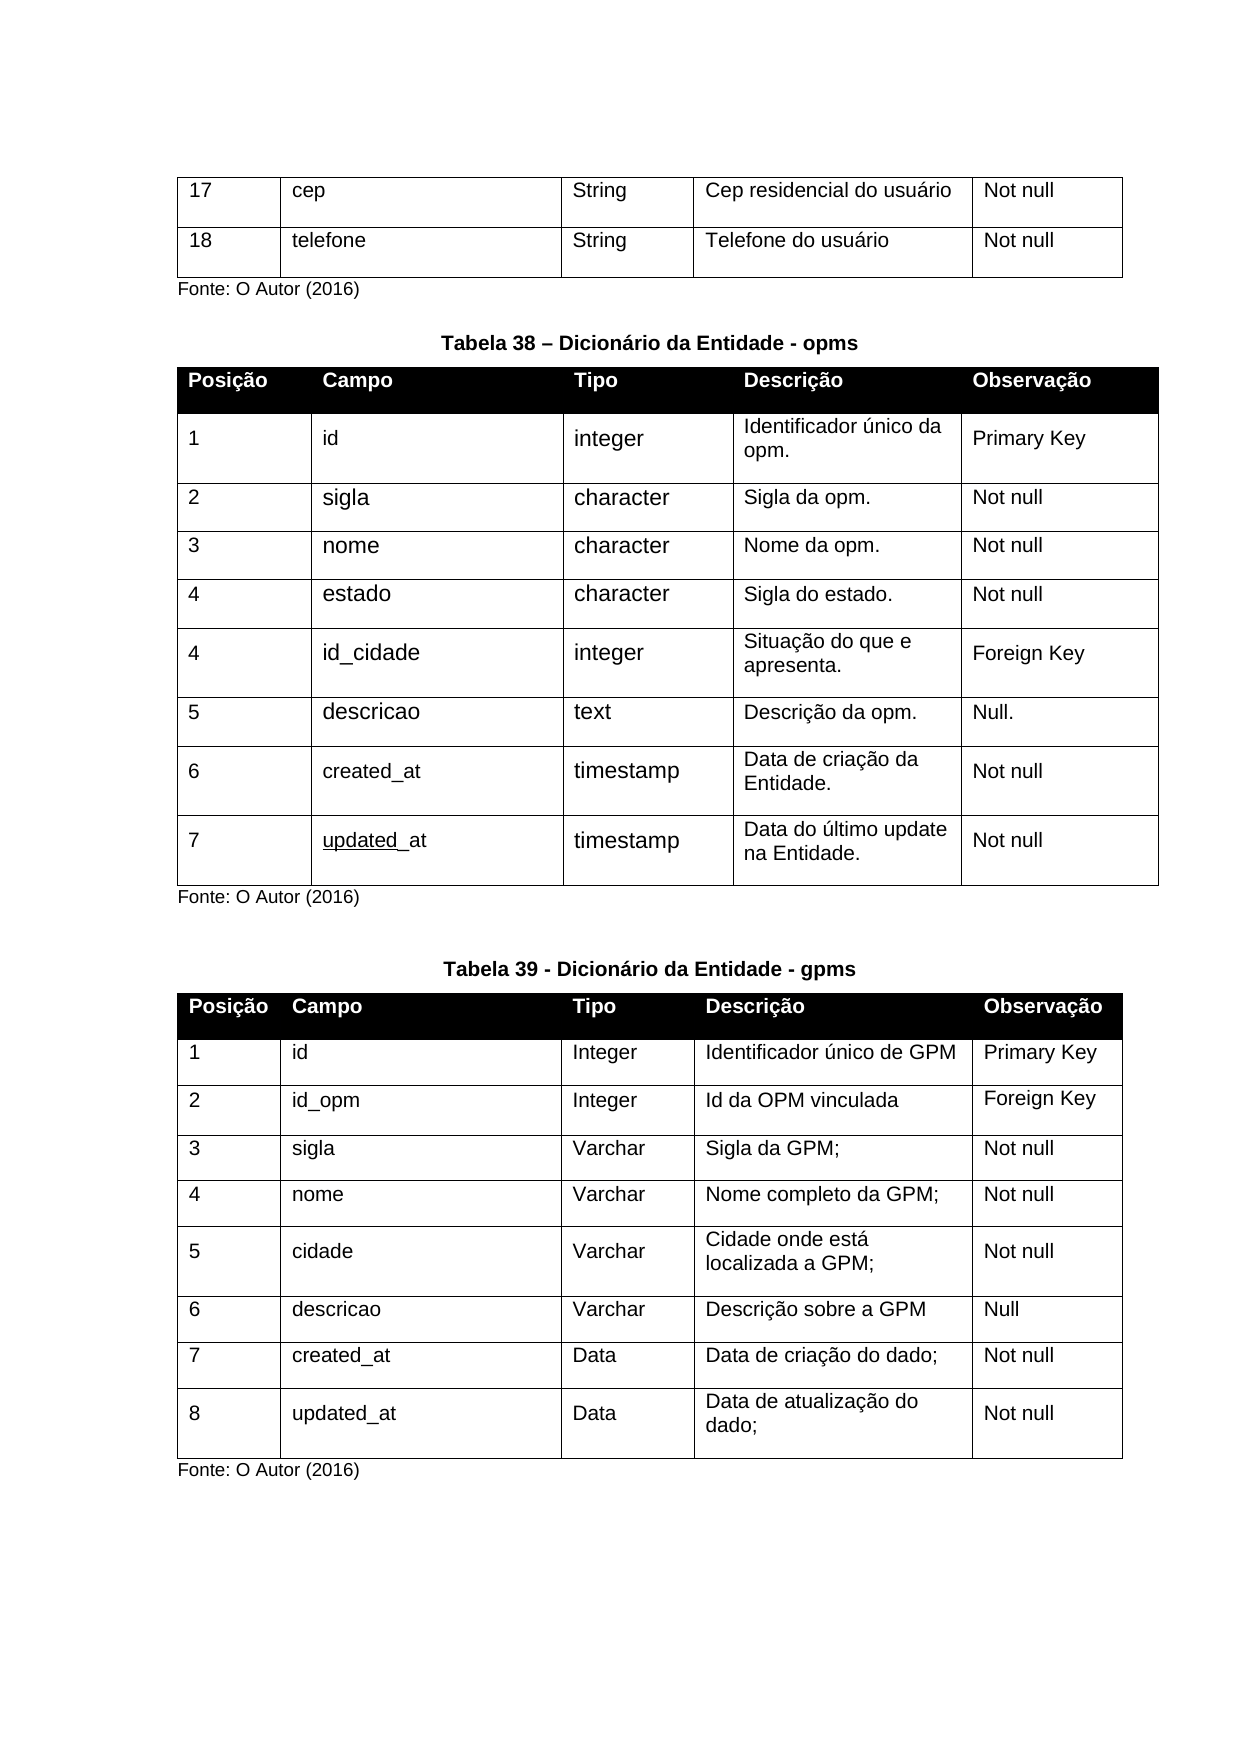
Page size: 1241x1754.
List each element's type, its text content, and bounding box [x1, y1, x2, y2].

table_cell Not null [973, 178, 1122, 227]
table_cell Identificador único da opm. [734, 414, 961, 483]
table_header Descrição [734, 368, 961, 413]
table_cell id_cidade [312, 629, 563, 697]
table_cell String [562, 228, 693, 277]
text Fonte: O Autor (2016) [177, 278, 1122, 299]
table_cell Situação do que e apresenta. [734, 629, 961, 697]
table_cell Primary Key [973, 1040, 1122, 1085]
table_cell sigla [312, 484, 563, 531]
table_cell 4 [178, 629, 311, 697]
table_cell Not null [973, 1181, 1122, 1226]
table_cell Cep residencial do usuário [694, 178, 972, 227]
table_cell Not null [973, 1343, 1122, 1388]
table_cell Descrição da opm. [734, 698, 961, 746]
table_cell Data de criação do dado; [695, 1343, 972, 1388]
table_cell 3 [178, 1136, 280, 1180]
table_cell Null. [962, 698, 1158, 746]
table_cell Integer [562, 1040, 694, 1085]
text Tabela 38 – Dicionário da Entidade - opms [177, 331, 1122, 355]
table_header Tipo [562, 994, 694, 1039]
table_cell 5 [178, 1227, 280, 1296]
table_cell id_opm [281, 1086, 561, 1134]
text Fonte: O Autor (2016) [177, 886, 1157, 908]
table_cell id [312, 414, 563, 483]
table_header Descrição [695, 994, 972, 1039]
table_cell Data de atualização do dado; [695, 1389, 972, 1457]
table_cell Data de criação da Entidade. [734, 747, 961, 815]
table_cell Null [973, 1297, 1122, 1342]
table_cell 17 [178, 178, 280, 227]
table_cell 2 [178, 1086, 280, 1134]
table_cell 4 [178, 580, 311, 627]
table_cell timestamp [564, 816, 733, 885]
table_cell Nome completo da GPM; [695, 1181, 972, 1226]
table_cell integer [564, 414, 733, 483]
table_cell Varchar [562, 1181, 694, 1226]
table_cell Not null [962, 816, 1158, 885]
table_cell Foreign Key [962, 629, 1158, 697]
table_cell Varchar [562, 1136, 694, 1180]
table_cell integer [564, 629, 733, 697]
table_cell descricao [281, 1297, 561, 1342]
table_cell Not null [962, 747, 1158, 815]
table_cell 3 [178, 532, 311, 579]
table_cell Identificador único de GPM [695, 1040, 972, 1085]
table_cell timestamp [564, 747, 733, 815]
table_cell Varchar [562, 1297, 694, 1342]
table_cell 2 [178, 484, 311, 531]
table_cell Not null [973, 1136, 1122, 1180]
table_cell Not null [973, 1389, 1122, 1457]
table_header Campo [281, 994, 561, 1039]
table_header Observação [973, 994, 1122, 1039]
table_cell Sigla do estado. [734, 580, 961, 627]
table_cell 6 [178, 747, 311, 815]
table_cell Sigla da opm. [734, 484, 961, 531]
table_cell 1 [178, 1040, 280, 1085]
table_cell Varchar [562, 1227, 694, 1296]
table_cell Not null [962, 580, 1158, 627]
table_header Posição [178, 994, 280, 1039]
table_cell created_at [281, 1343, 561, 1388]
table_cell Telefone do usuário [694, 228, 972, 277]
table_cell telefone [281, 228, 561, 277]
table_cell text [564, 698, 733, 746]
table_cell character [564, 532, 733, 579]
table_cell updated_at [281, 1389, 561, 1457]
table_cell 5 [178, 698, 311, 746]
table_cell cidade [281, 1227, 561, 1296]
table_cell 18 [178, 228, 280, 277]
table_cell 6 [178, 1297, 280, 1342]
table_cell Data [562, 1389, 694, 1457]
table_cell character [564, 484, 733, 531]
table_cell Sigla da GPM; [695, 1136, 972, 1180]
text Fonte: O Autor (2016) [177, 1458, 1157, 1480]
table_cell Primary Key [962, 414, 1158, 483]
table_cell Data [562, 1343, 694, 1388]
table_cell 1 [178, 414, 311, 483]
table_cell Cidade onde está localizada a GPM; [695, 1227, 972, 1296]
table_header Tipo [564, 368, 733, 413]
table_cell Integer [562, 1086, 694, 1134]
table_cell Foreign Key [973, 1086, 1122, 1134]
table_cell Data do último update na Entidade. [734, 816, 961, 885]
table_cell created_at [312, 747, 563, 815]
table_cell Not null [962, 532, 1158, 579]
table_cell cep [281, 178, 561, 227]
table_cell String [562, 178, 693, 227]
table_cell Id da OPM vinculada [695, 1086, 972, 1134]
table_cell updated_at [312, 816, 563, 885]
table_cell 7 [178, 816, 311, 885]
table_cell Descrição sobre a GPM [695, 1297, 972, 1342]
table_cell estado [312, 580, 563, 627]
table_header Posição [178, 368, 311, 413]
table_cell nome [281, 1181, 561, 1226]
table_cell Not null [962, 484, 1158, 531]
table_cell Nome da opm. [734, 532, 961, 579]
table_cell 8 [178, 1389, 280, 1457]
table_header Observação [962, 368, 1158, 413]
table_cell sigla [281, 1136, 561, 1180]
table_header Campo [312, 368, 563, 413]
table_cell nome [312, 532, 563, 579]
table_cell id [281, 1040, 561, 1085]
table_cell Not null [973, 228, 1122, 277]
table_cell 7 [178, 1343, 280, 1388]
table_cell character [564, 580, 733, 627]
table_cell 4 [178, 1181, 280, 1226]
text Tabela 39 - Dicionário da Entidade - gpms [177, 957, 1122, 981]
table_cell descricao [312, 698, 563, 746]
table_cell Not null [973, 1227, 1122, 1296]
